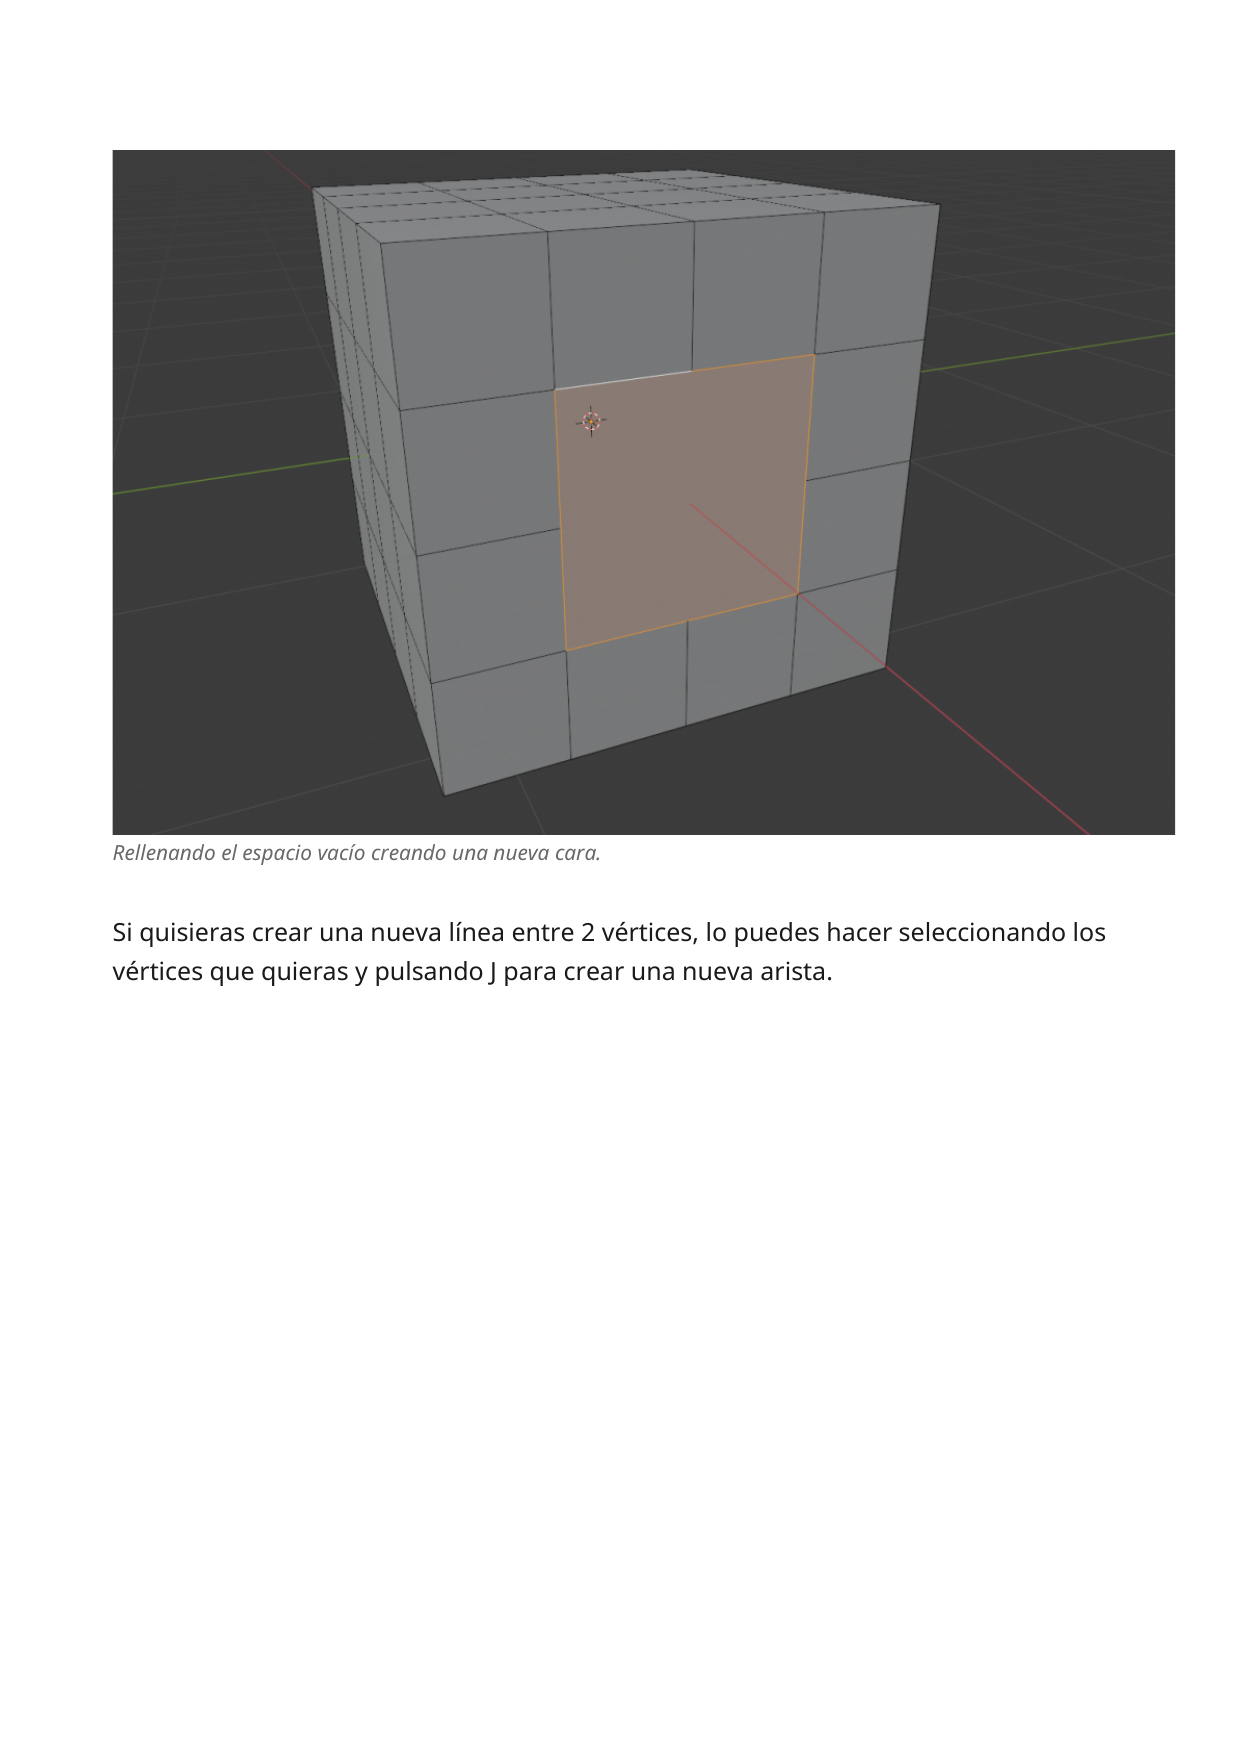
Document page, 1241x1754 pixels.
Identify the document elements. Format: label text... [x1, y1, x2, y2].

text Rellenando el espacio vacío creando una nueva cara. [112, 835, 1128, 867]
picture [112, 150, 1175, 835]
text Si quisieras crear una nueva línea entre 2 vértices, lo puedes hacer seleccionando los vértices que quieras y pulsando J para crear una nueva arista. [112, 915, 1128, 988]
